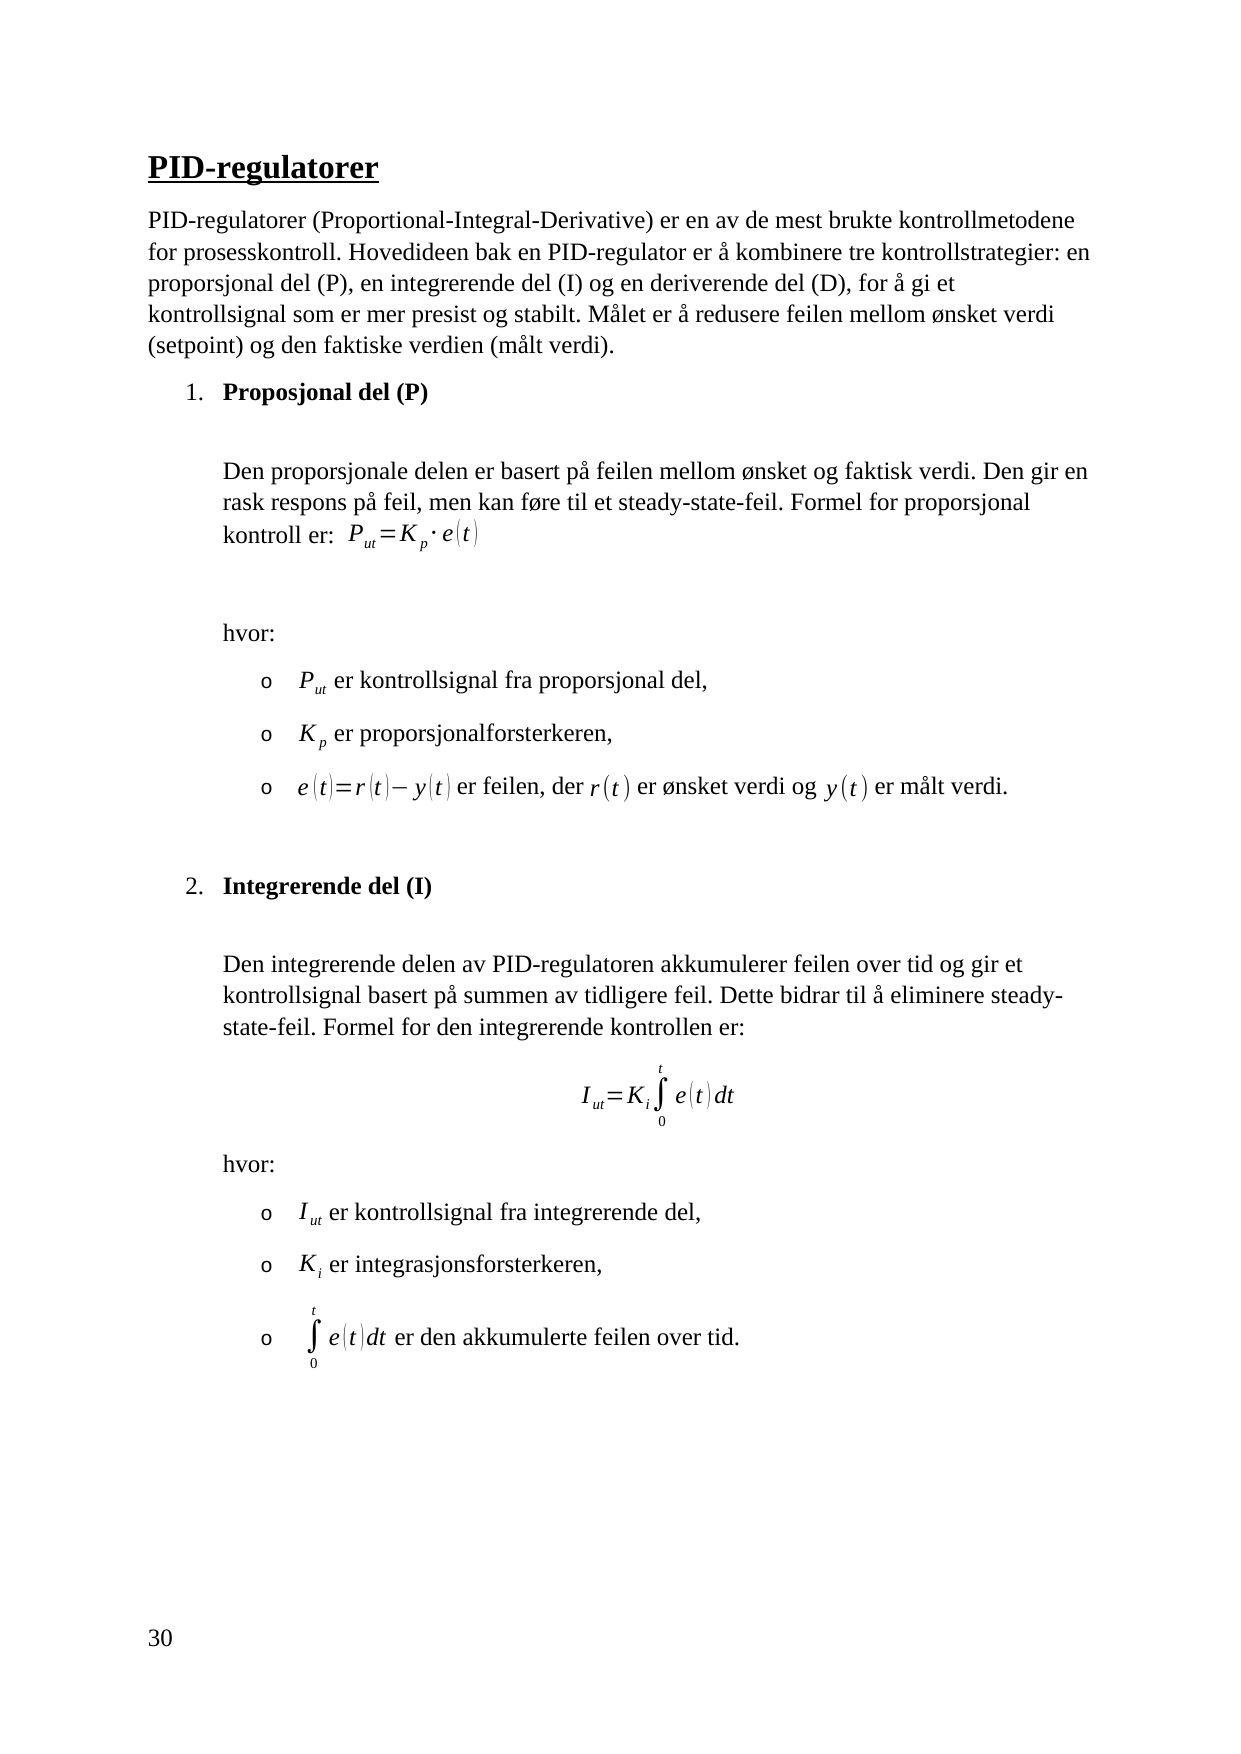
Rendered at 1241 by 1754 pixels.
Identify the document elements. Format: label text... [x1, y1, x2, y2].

text PID-regulatorer (Proportional-Integral-Derivative) er en av de mest brukte kontrollmetodene for prosesskontroll. Hovedideen bak en PID-regulator er å kombinere tre kontrollstrategier: en proporsjonal del (P), en integrerende del (I) og en deriverende del (D), for å gi et kontrollsignal som er mer presist og stabilt. Målet er å redusere feilen mellom ønsket verdi (setpoint) og den faktiske verdien (målt verdi). [148, 206, 1093, 358]
list er feilen, der er ønsket verdi og er målt verdi. [260, 771, 1093, 804]
list ​ er proporsjonalforsterkeren, [260, 718, 1093, 752]
text Den integrerende delen av PID-regulatoren akkumulerer feilen over tid og gir et kontrollsignal basert på summen av tidligere feil. Dette bidrar til å eliminere steady-state-feil. Formel for den integrerende kontrollen er: [223, 918, 1093, 1040]
text Den proporsjonale delen er basert på feilen mellom ønsket og faktisk verdi. Den gir en rask respons på feil, men kan føre til et steady-state-feil. Formel for proporsjonal kontroll er: [223, 425, 1093, 551]
list Integrerende del (I) [185, 871, 1093, 899]
list ​ er kontrollsignal fra proporsjonal del, [260, 666, 1093, 699]
list Proposjonal del (P) [185, 377, 1093, 406]
list er den akkumulerte feilen over tid. [260, 1301, 1093, 1372]
list er integrasjonsforsterkeren, [260, 1249, 1093, 1282]
text hvor: [148, 1149, 1093, 1178]
list er kontrollsignal fra integrerende del, [260, 1197, 1093, 1230]
text hvor: [148, 618, 1093, 647]
text PID-regulatorer [148, 148, 1093, 186]
